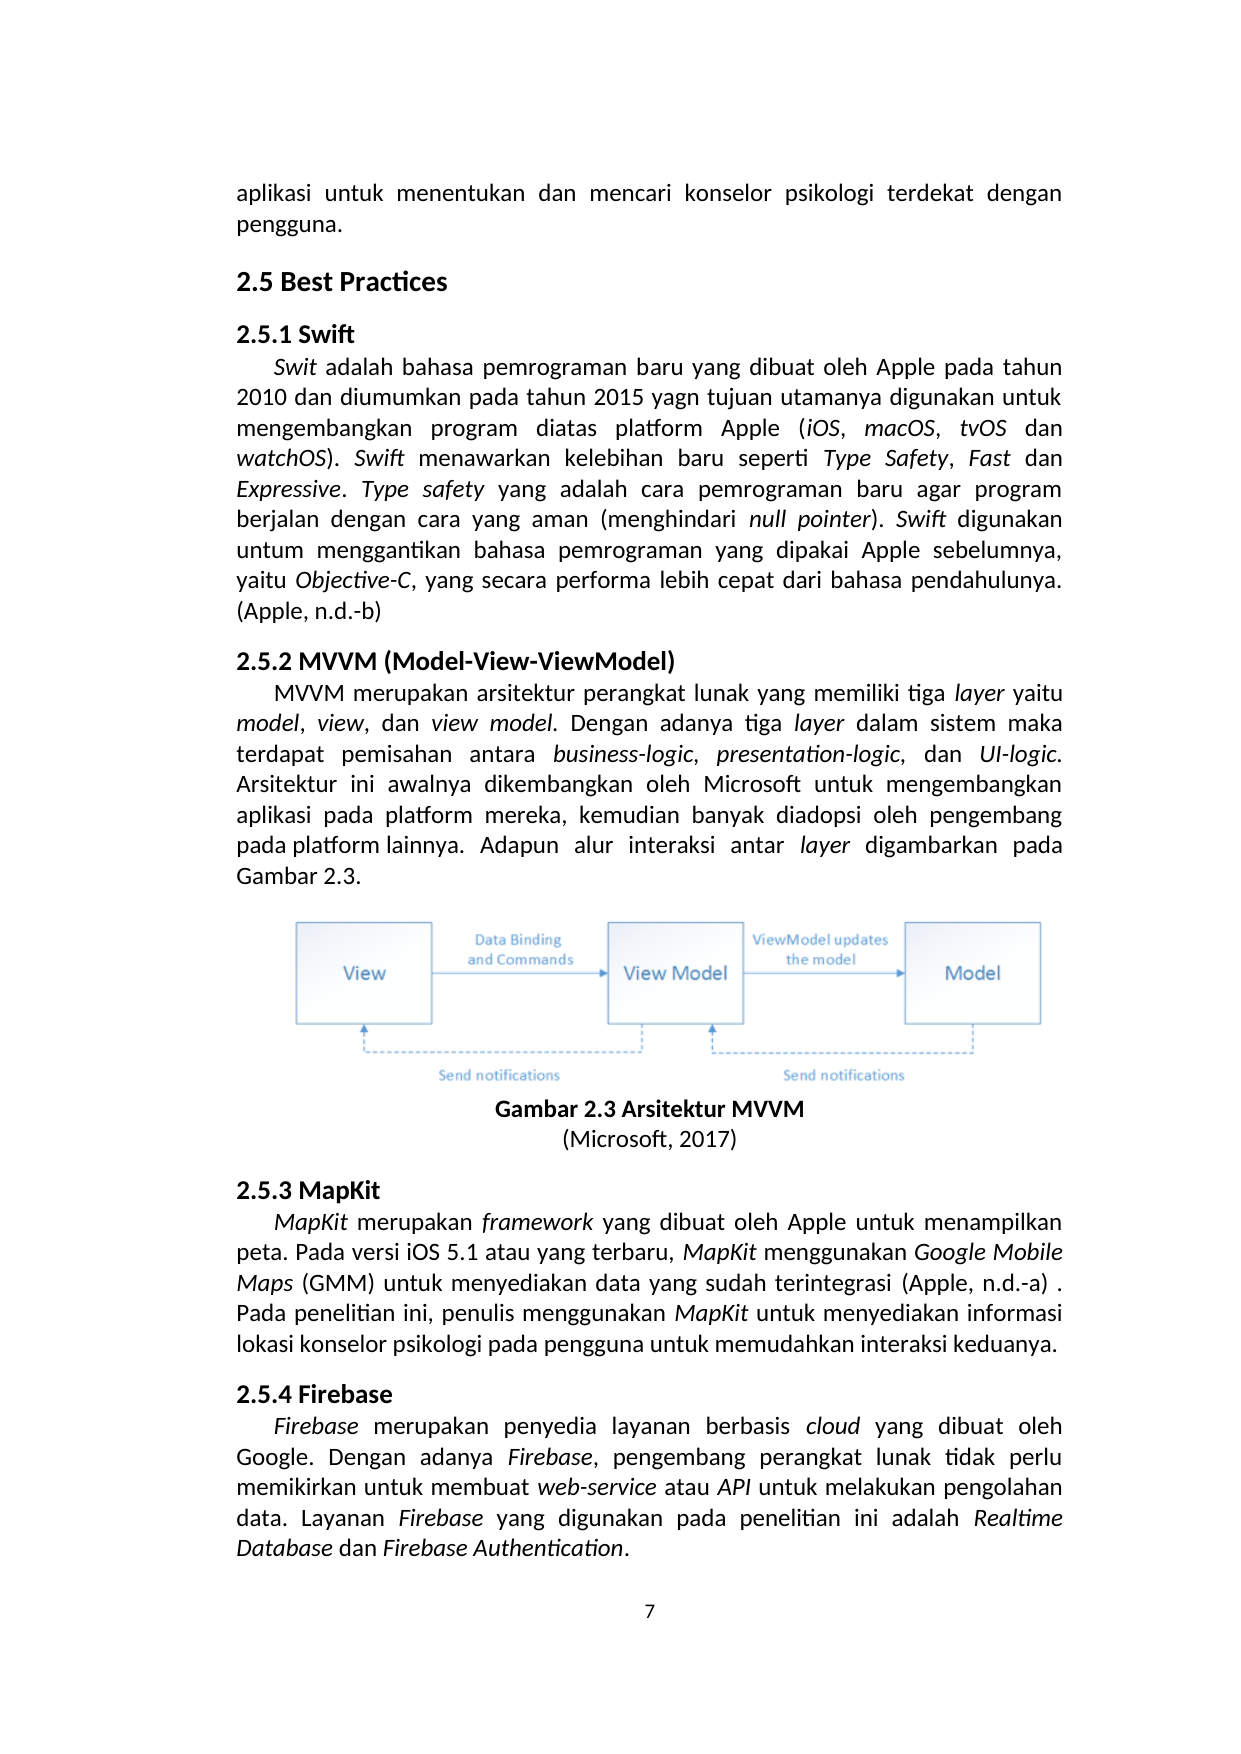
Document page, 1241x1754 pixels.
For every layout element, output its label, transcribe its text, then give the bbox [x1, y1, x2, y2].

text Swit adalah bahasa pemrograman baru yang dibuat oleh Apple pada tahun 2010 dan diumumkan pada tahun 2015 yagn tujuan utamanya digunakan untuk mengembangkan program diatas platform Apple (iOS, macOS, tvOS dan watchOS). Swift menawarkan kelebihan baru seperti Type Safety, Fast dan Expressive. Type safety yang adalah cara pemrograman baru agar program berjalan dengan cara yang aman (menghindari null pointer). Swift digunakan untum menggantikan bahasa pemrograman yang dipakai Apple sebelumnya, yaitu Objective-C, yang secara performa lebih cepat dari bahasa pendahulunya. (Apple, n.d.-b) [236, 351, 1063, 625]
text MVVM merupakan arsitektur perangkat lunak yang memiliki tiga layer yaitu model, view, dan view model. Dengan adanya tiga layer dalam sistem maka terdapat pemisahan antara business-logic, presentation-logic, dan UI-logic. Arsitektur ini awalnya dikembangkan oleh Microsoft untuk mengembangkan aplikasi pada platform mereka, kemudian banyak diadopsi oleh pengembang pada platform lainnya. Adapun alur interaksi antar layer digambarkan pada Gambar 2.3. [236, 677, 1063, 891]
subtitle Best Practices [236, 263, 1063, 299]
picture [292, 921, 1045, 1094]
text (Microsoft, 2017) [236, 1124, 1063, 1154]
text Gambar 2.3 Arsitektur MVVM [236, 1093, 1063, 1124]
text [236, 177, 1063, 238]
subtitle Swift [236, 318, 1063, 351]
text MapKit merupakan framework yang dibuat oleh Apple untuk menampilkan peta. Pada versi iOS 5.1 atau yang terbaru, MapKit menggunakan Google Mobile Maps (GMM) untuk menyediakan data yang sudah terintegrasi (Apple, n.d.-a) . Pada penelitian ini, penulis menggunakan MapKit untuk menyediakan informasi lokasi konselor psikologi pada pengguna untuk memudahkan interaksi keduanya. [236, 1206, 1063, 1358]
subtitle MVVM (Model-View-ViewModel) [236, 644, 1063, 677]
subtitle MapKit [236, 1173, 1063, 1206]
subtitle Firebase [236, 1377, 1063, 1410]
text Firebase merupakan penyedia layanan berbasis cloud yang dibuat oleh Google. Dengan adanya Firebase, pengembang perangkat lunak tidak perlu memikirkan untuk membuat web-service atau API untuk melakukan pengolahan data. Layanan Firebase yang digunakan pada penelitian ini adalah Realtime Database dan Firebase Authentication. [236, 1410, 1063, 1563]
